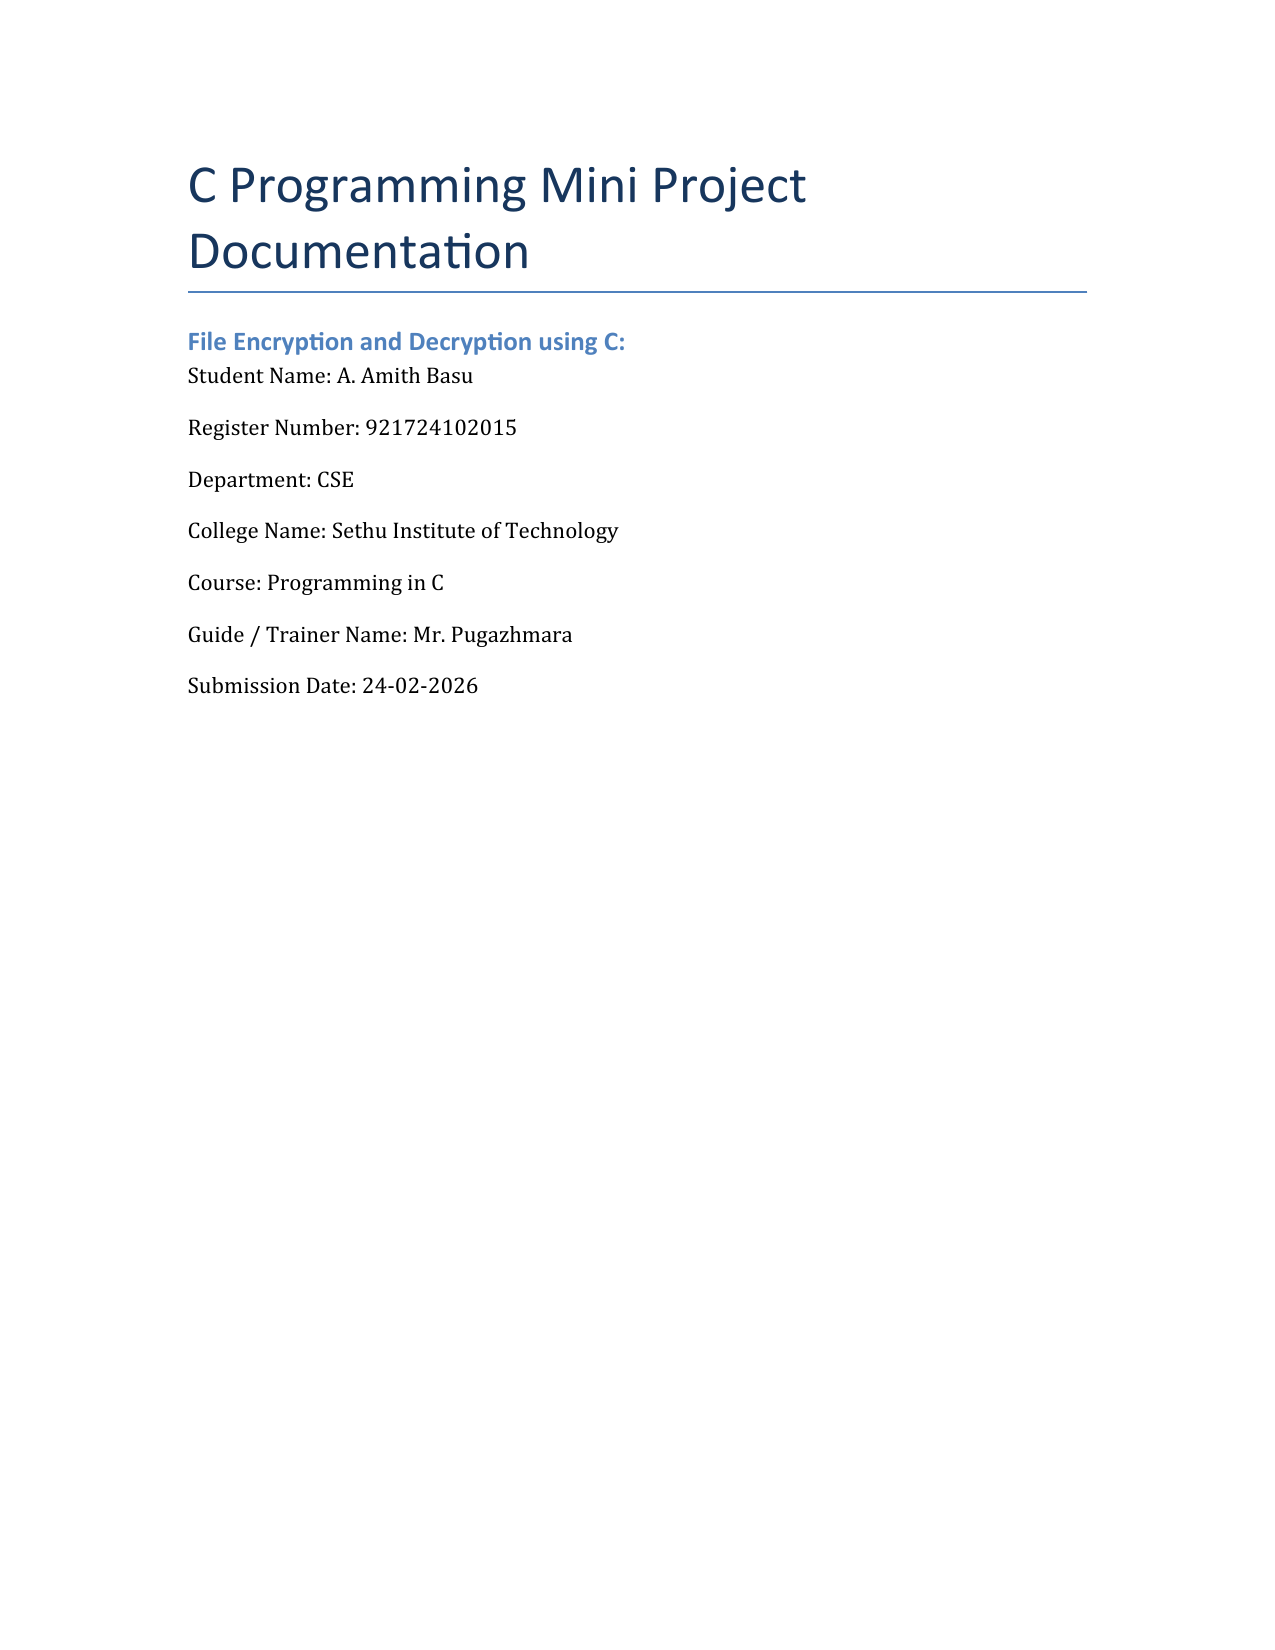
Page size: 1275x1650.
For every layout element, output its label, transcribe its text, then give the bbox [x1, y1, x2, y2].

text Register Number: 921724102015 [187, 413, 1087, 440]
text Submission Date: 24-02-2026 [187, 672, 1087, 699]
text College Name: Sethu Institute of Technology [187, 517, 1087, 544]
title C Programming Mini Project [187, 150, 1087, 216]
text Guide / Trainer Name: Mr. Pugazhmara [187, 620, 1087, 647]
text Department: CSE [187, 465, 1087, 492]
subtitle File Encryption and Decryption using C: [187, 324, 1087, 357]
title Documentation [187, 216, 1087, 293]
text Course: Programming in C [187, 568, 1087, 595]
text Student Name: A. Amith Basu [187, 362, 1087, 389]
